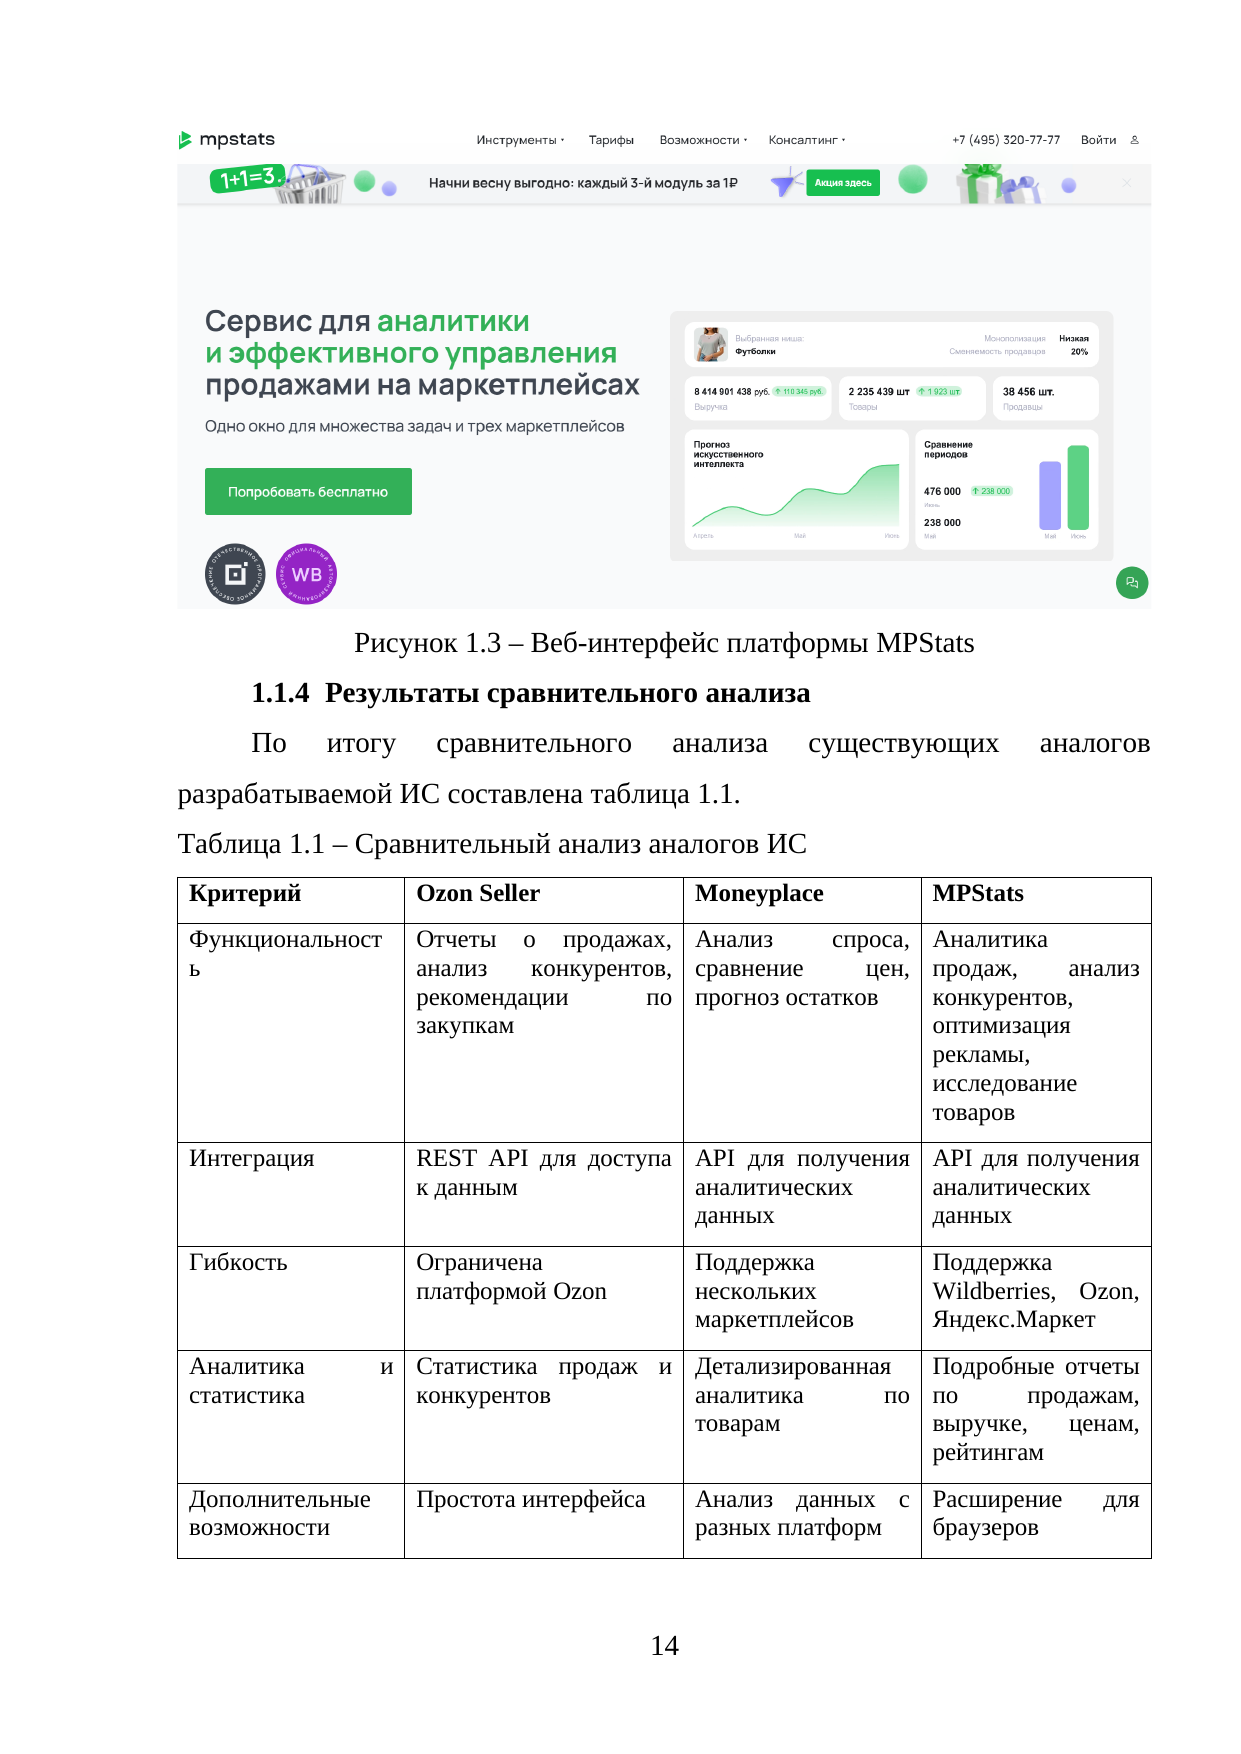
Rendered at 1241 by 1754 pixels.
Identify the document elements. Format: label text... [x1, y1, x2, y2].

table_cell Гибкость [178, 1247, 404, 1350]
table_cell Поддержка Wildberries, Ozon, Яндекс.Маркет [922, 1247, 1151, 1350]
text По итогу сравнительного анализа существующих аналогов разрабатываемой ИС составлена таблица 1.1. [177, 726, 1152, 809]
table_cell Анализ спроса, сравнение цен, прогноз остатков [684, 924, 921, 1142]
table_cell REST API для доступа к данным [405, 1143, 683, 1246]
text Результаты сравнительного анализа [177, 675, 1152, 709]
table_cell Функциональность [178, 924, 404, 1142]
table_cell Детализированная аналитика по товарам [684, 1351, 921, 1483]
text Рисунок 1.3 – Веб-интерфейс платформы MPStats [177, 625, 1152, 658]
table_cell Поддержка нескольких маркетплейсов [684, 1247, 921, 1350]
table_cell Аналитика и статистика [178, 1351, 404, 1483]
table_header MPStats [922, 878, 1151, 923]
table_cell Интеграция [178, 1143, 404, 1246]
table_cell Отчеты о продажах, анализ конкурентов, рекомендации по закупкам [405, 924, 683, 1142]
table_header Moneyplace [684, 878, 921, 923]
text Таблица 1.1 – Сравнительный анализ аналогов ИС [177, 826, 1152, 860]
table_cell API для получения аналитических данных [922, 1143, 1151, 1246]
table_cell Подробные отчеты по продажам, выручке, ценам, рейтингам [922, 1351, 1151, 1483]
table_header Критерий [178, 878, 404, 923]
table_cell Аналитика продаж, анализ конкурентов, оптимизация рекламы, исследование товаров [922, 924, 1151, 1142]
table_cell API для получения аналитических данных [684, 1143, 921, 1246]
table_cell Анализ данных с разных платформ [684, 1484, 921, 1558]
table_header Ozon Seller [405, 878, 683, 923]
table_cell Расширение для браузеров [922, 1484, 1151, 1558]
table_cell Дополнительные возможности [178, 1484, 404, 1558]
table_cell Ограничена платформой Ozon [405, 1247, 683, 1350]
table_cell Статистика продаж и конкурентов [405, 1351, 683, 1483]
picture [177, 118, 1152, 609]
table_cell Простота интерфейса [405, 1484, 683, 1558]
